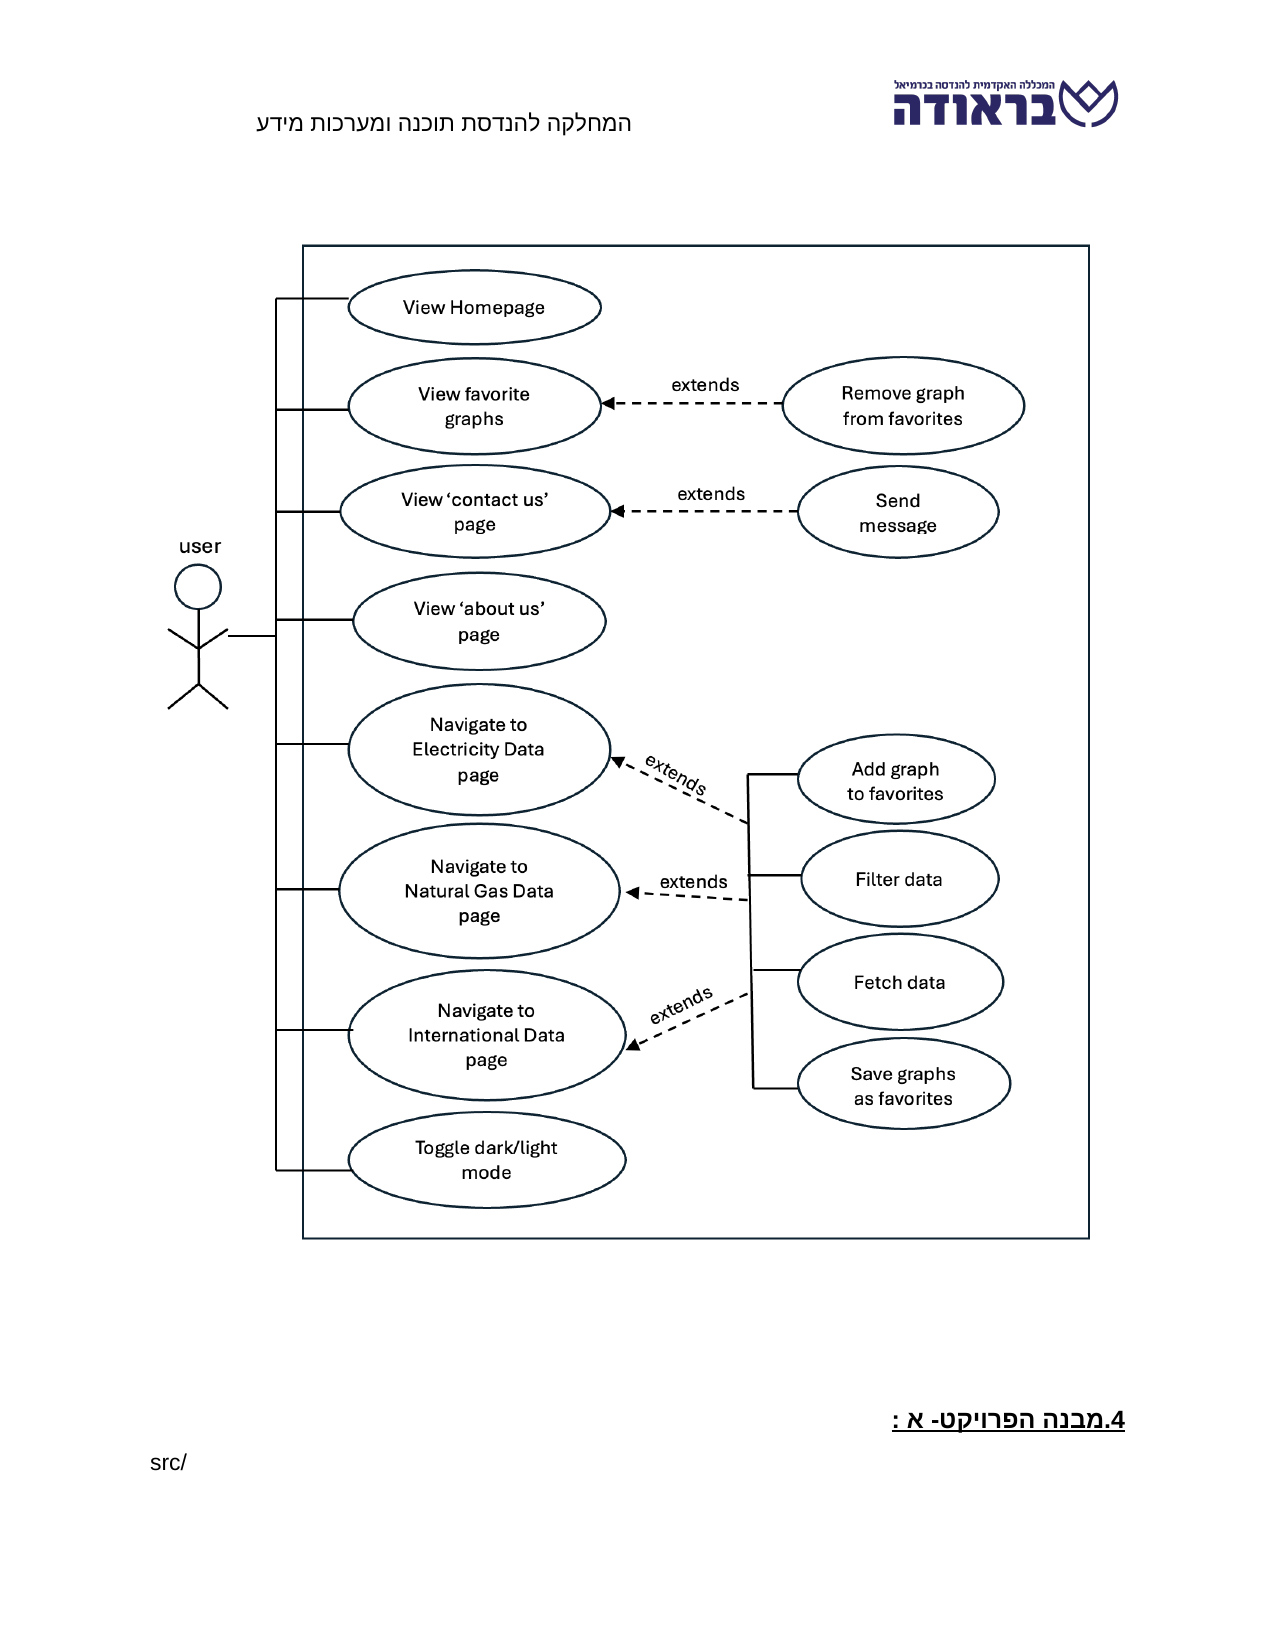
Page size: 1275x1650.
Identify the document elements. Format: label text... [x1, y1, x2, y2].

text 4.מבנה הפרויקט- א : [187, 1405, 1125, 1434]
text src/ [150, 1448, 1088, 1475]
picture [150, 215, 1125, 1264]
picture [887, 75, 1125, 132]
